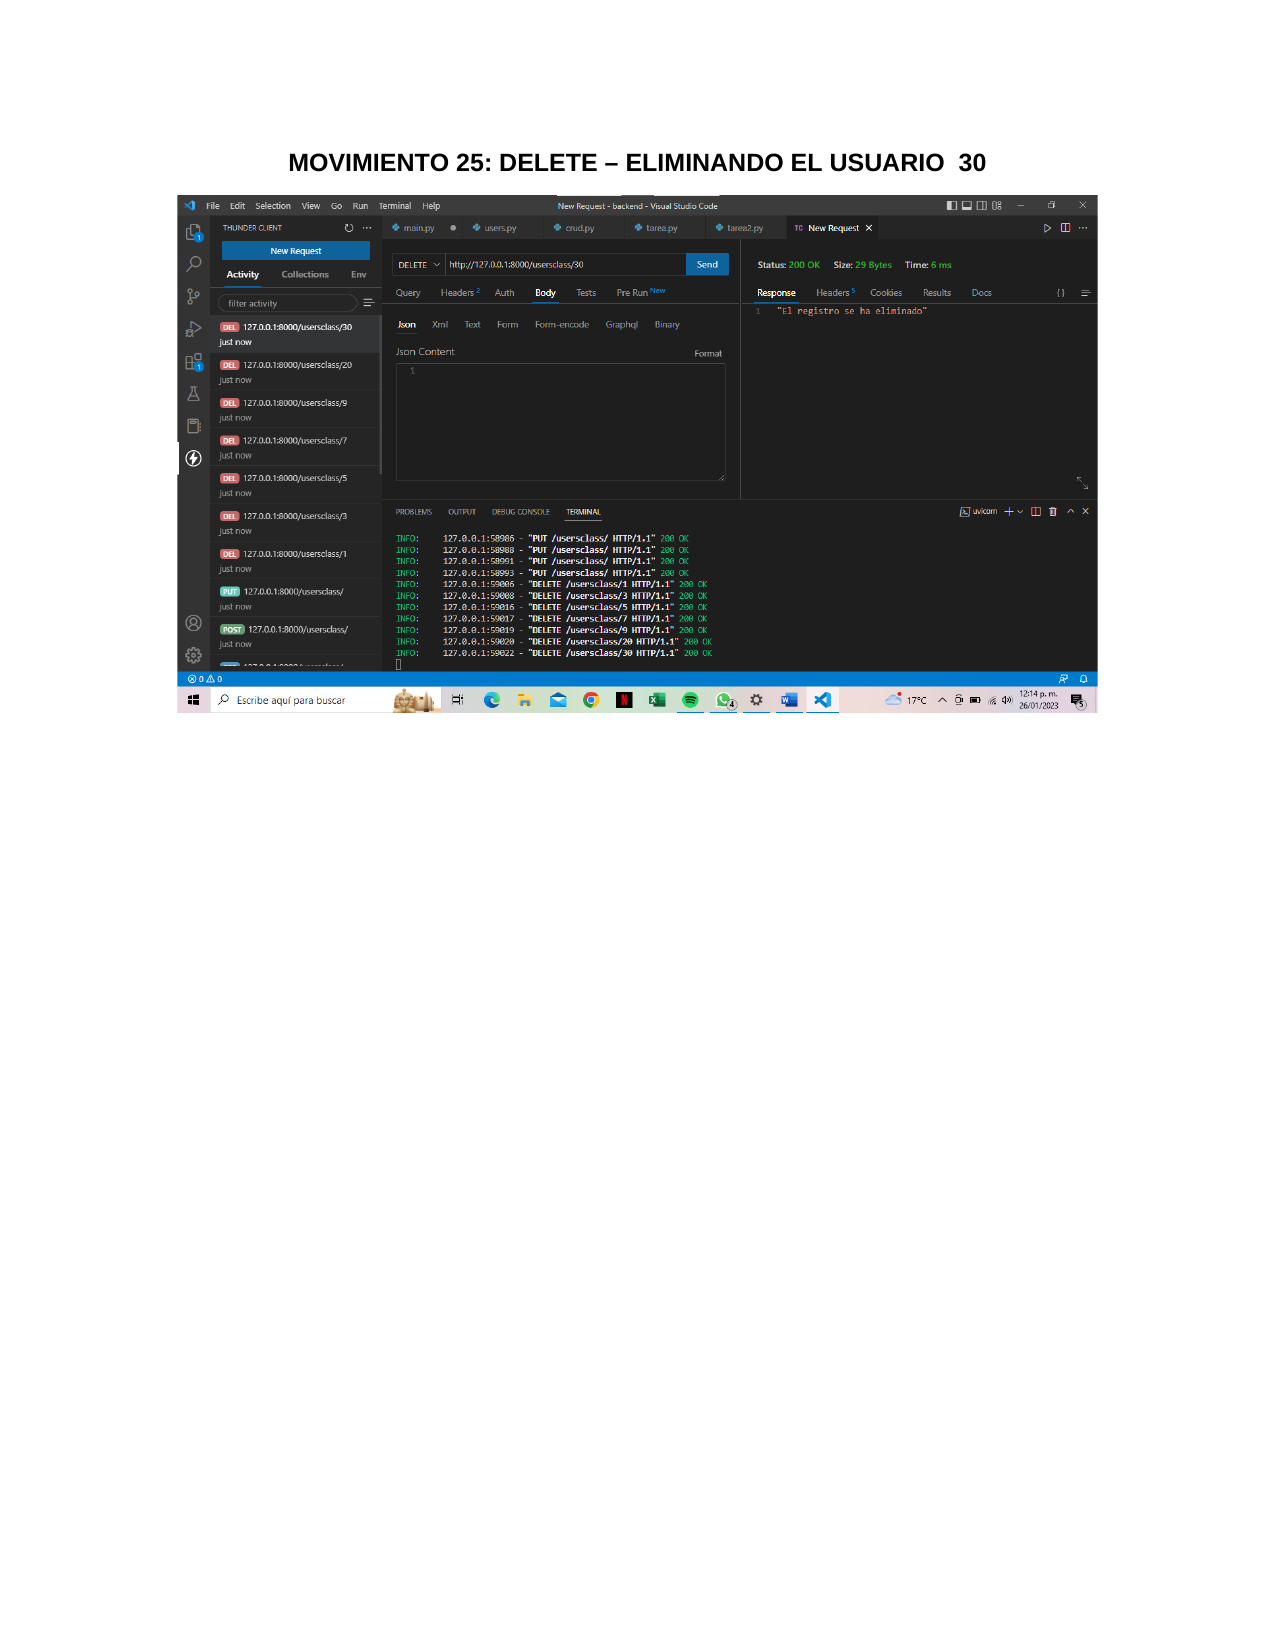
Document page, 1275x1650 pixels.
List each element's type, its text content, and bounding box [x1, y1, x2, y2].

picture [177, 195, 1098, 713]
text MOVIMIENTO 25: DELETE – ELIMINANDO EL USUARIO 30 [177, 148, 1098, 176]
